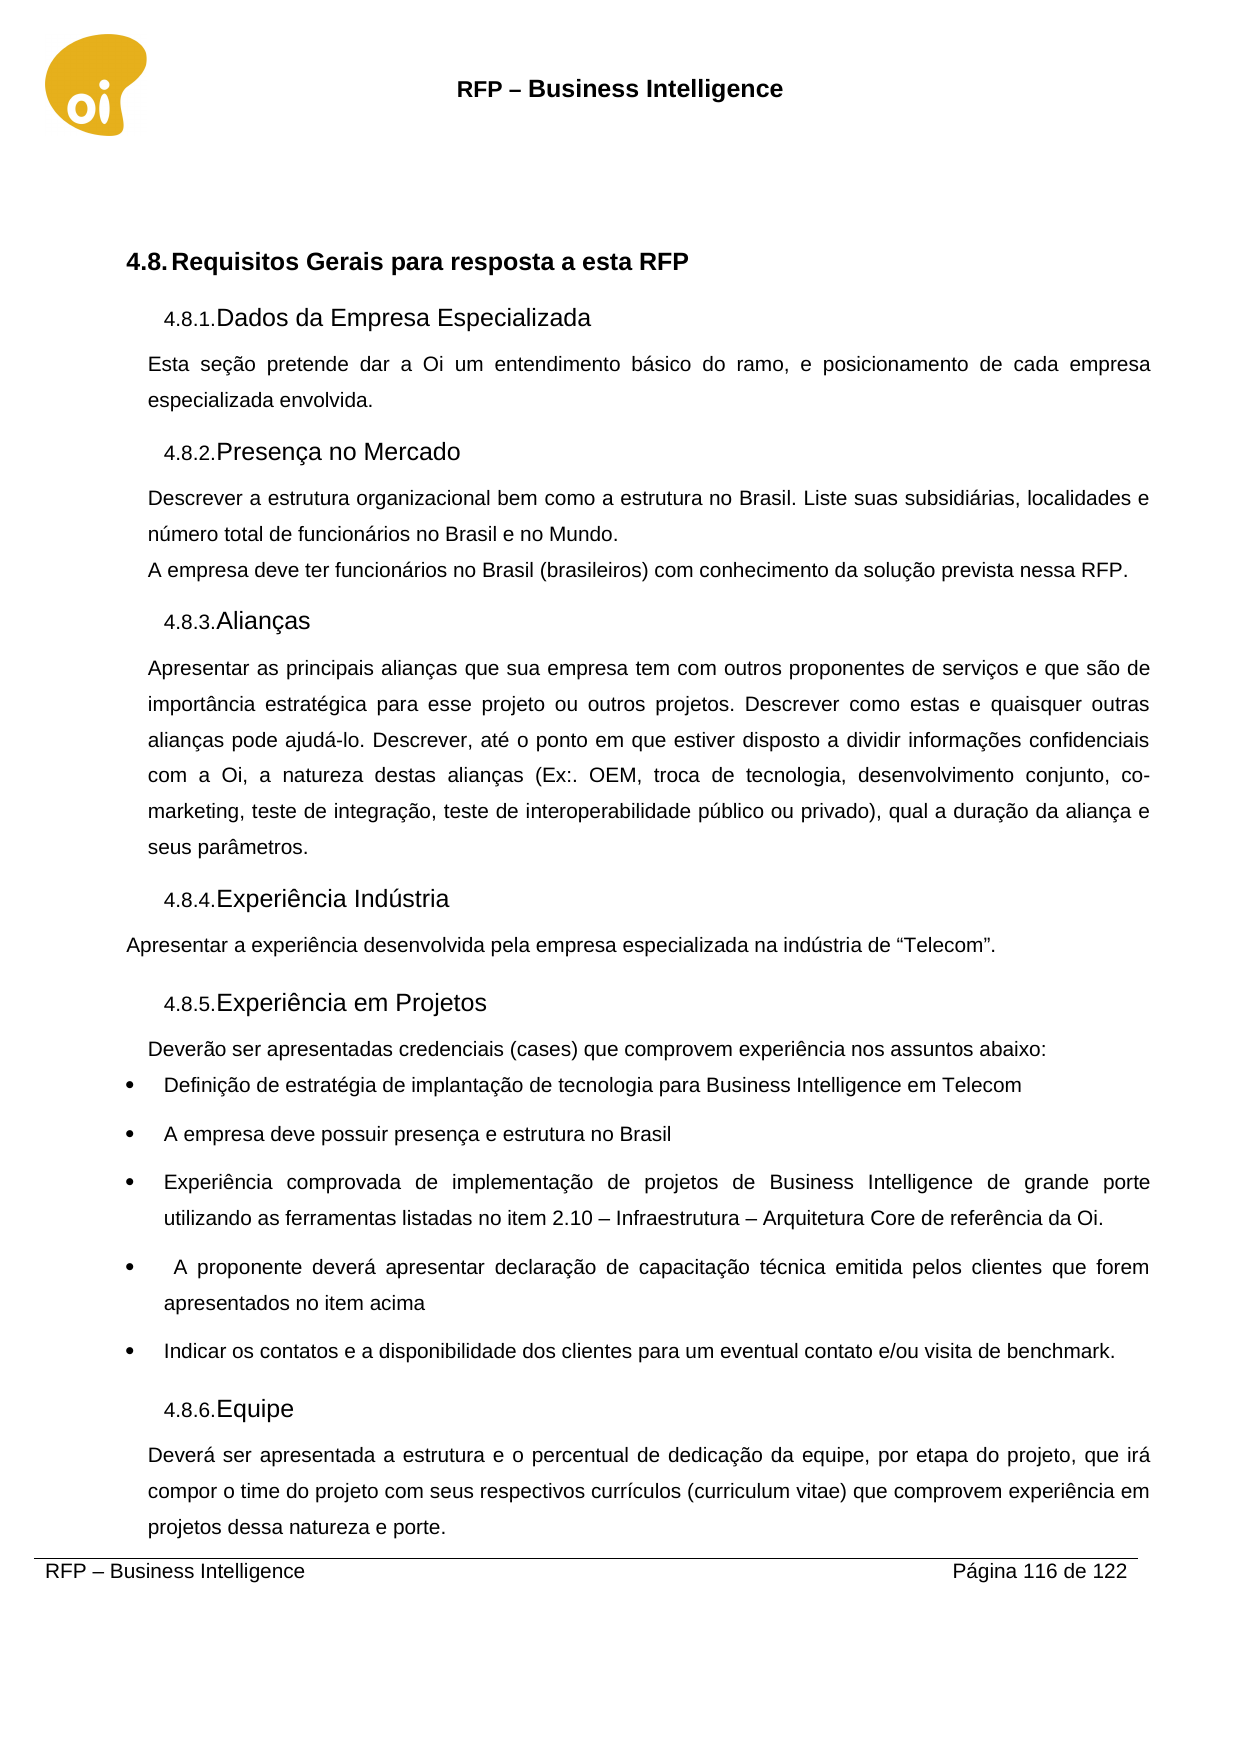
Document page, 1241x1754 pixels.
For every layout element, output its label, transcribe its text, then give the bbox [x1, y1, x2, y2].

text Descrever a estrutura organizacional bem como a estrutura no Brasil. Liste suas subsidiárias, localidades e número total de funcionários no Brasil e no Mundo. [148, 486, 1152, 546]
list A proponente deverá apresentar declaração de capacitação técnica emitida pelos clientes que forem apresentados no item acima [126, 1254, 1152, 1314]
subtitle Equipe [164, 1394, 1152, 1423]
list Experiência comprovada de implementação de projetos de Business Intelligence de grande porte utilizando as ferramentas listadas no item 2.10 – Infraestrutura – Arquitetura Core de referência da Oi. [126, 1170, 1152, 1230]
subtitle Dados da Empresa Especializada [164, 303, 1152, 331]
subtitle Requisitos Gerais para resposta a esta RFP [126, 247, 1152, 276]
text Deverão ser apresentadas credenciais (cases) que comprovem experiência nos assuntos abaixo: [148, 1037, 1152, 1061]
subtitle Presença no Mercado [164, 436, 1152, 465]
text A empresa deve ter funcionários no Brasil (brasileiros) com conhecimento da solução prevista nessa RFP. [148, 558, 1152, 582]
list Definição de estratégia de implantação de tecnologia para Business Intelligence em Telecom [126, 1073, 1152, 1097]
text Esta seção pretende dar a Oi um entendimento básico do ramo, e posicionamento de cada empresa especializada envolvida. [148, 352, 1152, 412]
text Apresentar a experiência desenvolvida pela empresa especializada na indústria de “Telecom”. [126, 933, 1152, 957]
list Indicar os contatos e a disponibilidade dos clientes para um eventual contato e/ou visita de benchmark. [126, 1339, 1152, 1363]
text Apresentar as principais alianças que sua empresa tem com outros proponentes de serviços e que são de importância estratégica para esse projeto ou outros projetos. Descrever como estas e quaisquer outras alianças pode ajudá-lo. Descrever, até o ponto em que estiver disposto a dividir informações confidenciais com a Oi, a natureza destas alianças (Ex:. OEM, troca de tecnologia, desenvolvimento conjunto, co-marketing, teste de integração, teste de interoperabilidade público ou privado), qual a duração da aliança e seus parâmetros. [148, 656, 1152, 859]
subtitle Alianças [164, 606, 1152, 635]
list A empresa deve possuir presença e estrutura no Brasil [126, 1122, 1152, 1146]
text Deverá ser apresentada a estrutura e o percentual de dedicação da equipe, por etapa do projeto, que irá compor o time do projeto com seus respectivos currículos (curriculum vitae) que comprovem experiência em projetos dessa natureza e porte. [148, 1443, 1152, 1539]
subtitle Experiência Indústria [164, 884, 1152, 912]
picture [45, 34, 147, 136]
subtitle Experiência em Projetos [164, 988, 1152, 1016]
